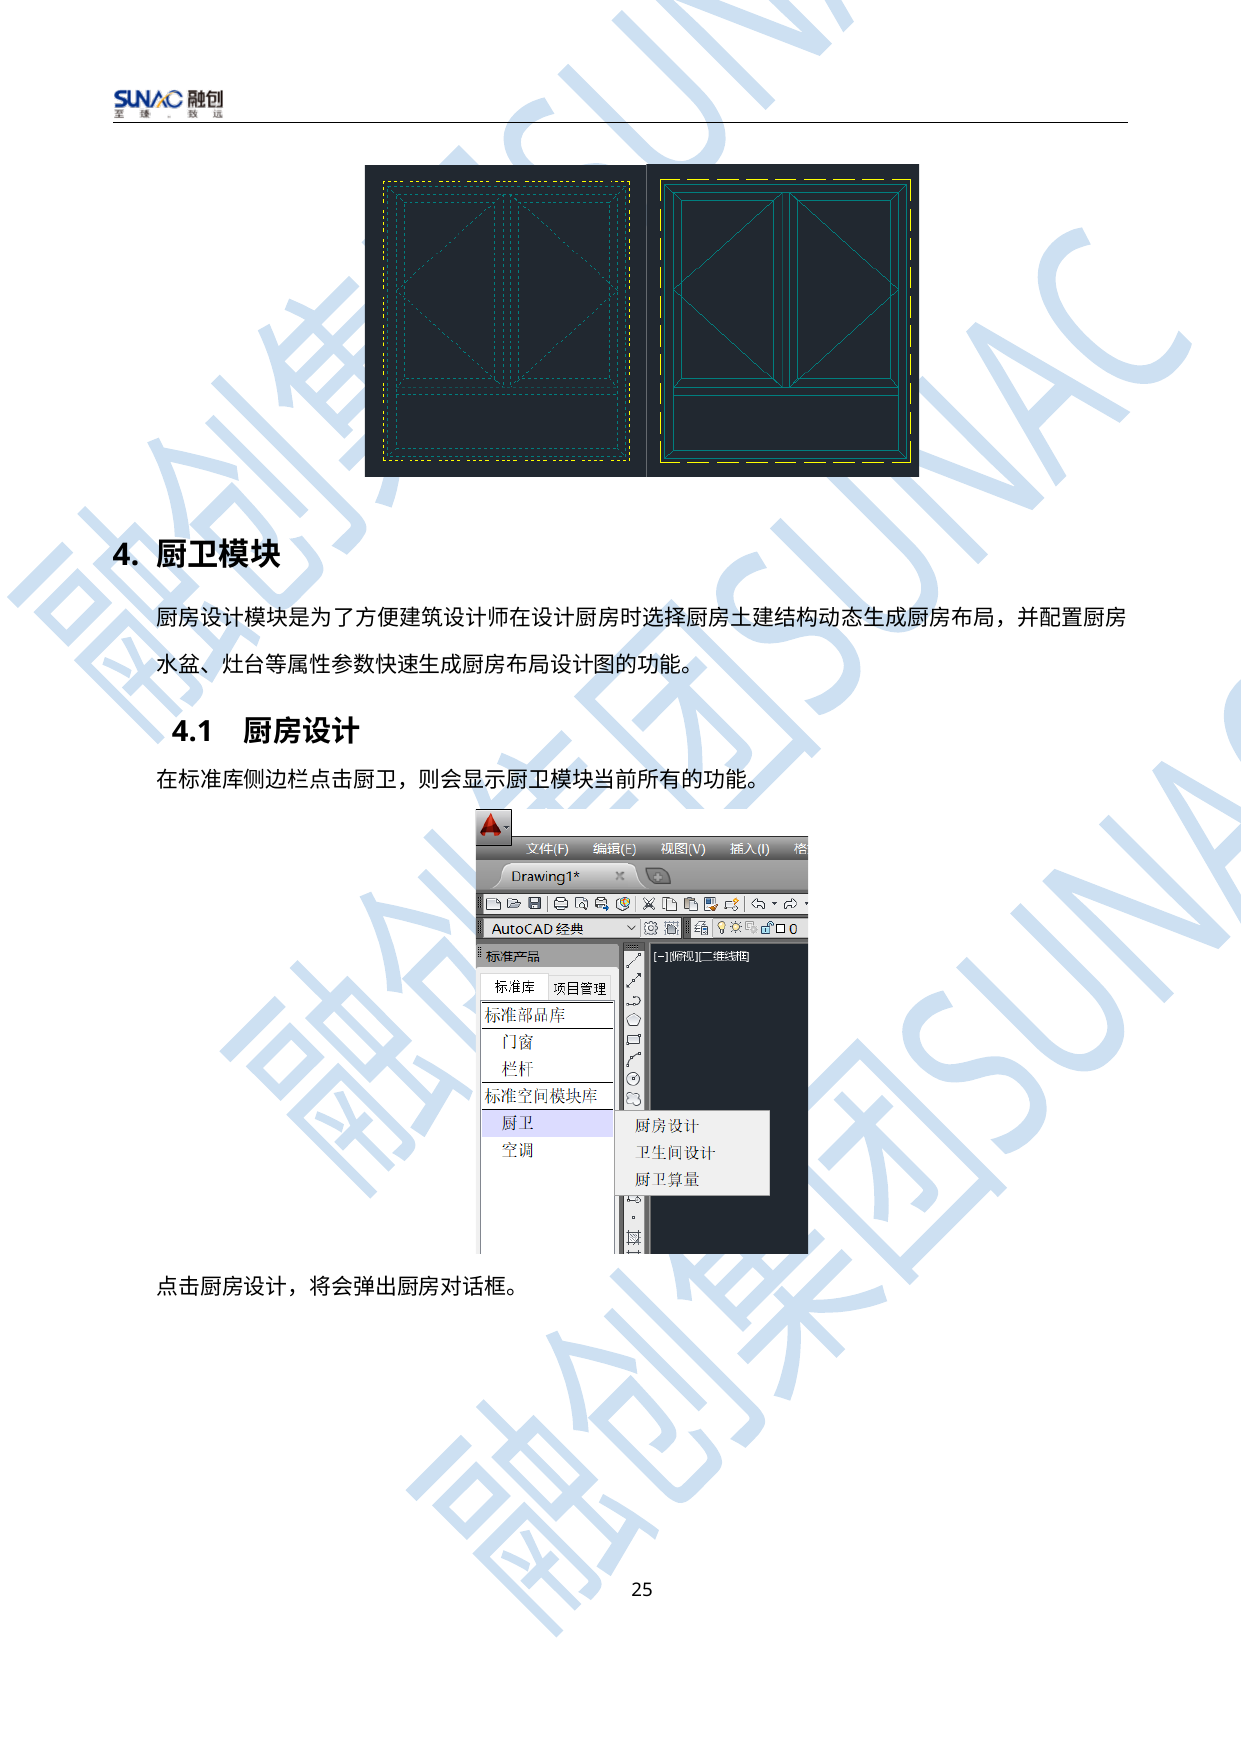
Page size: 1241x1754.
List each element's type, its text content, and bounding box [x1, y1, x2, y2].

list 在标准库侧边栏点击厨卫，则会显示厨卫模块当前所有的功能。 [156, 762, 1128, 794]
text 点击厨房设计，将会弹出厨房对话框。 [112, 1269, 1128, 1300]
subtitle 厨房设计 [172, 707, 1128, 749]
picture [364, 164, 920, 477]
subtitle 厨卫模块 [112, 529, 1128, 574]
picture [112, 88, 225, 120]
list 厨房设计模块是为了方便建筑设计师在设计厨房时选择厨房土建结构动态生成厨房布局，并配置厨房水盆、灶台等属性参数快速生成厨房布局设计图的功能。 [156, 599, 1128, 679]
picture [475, 809, 809, 1254]
